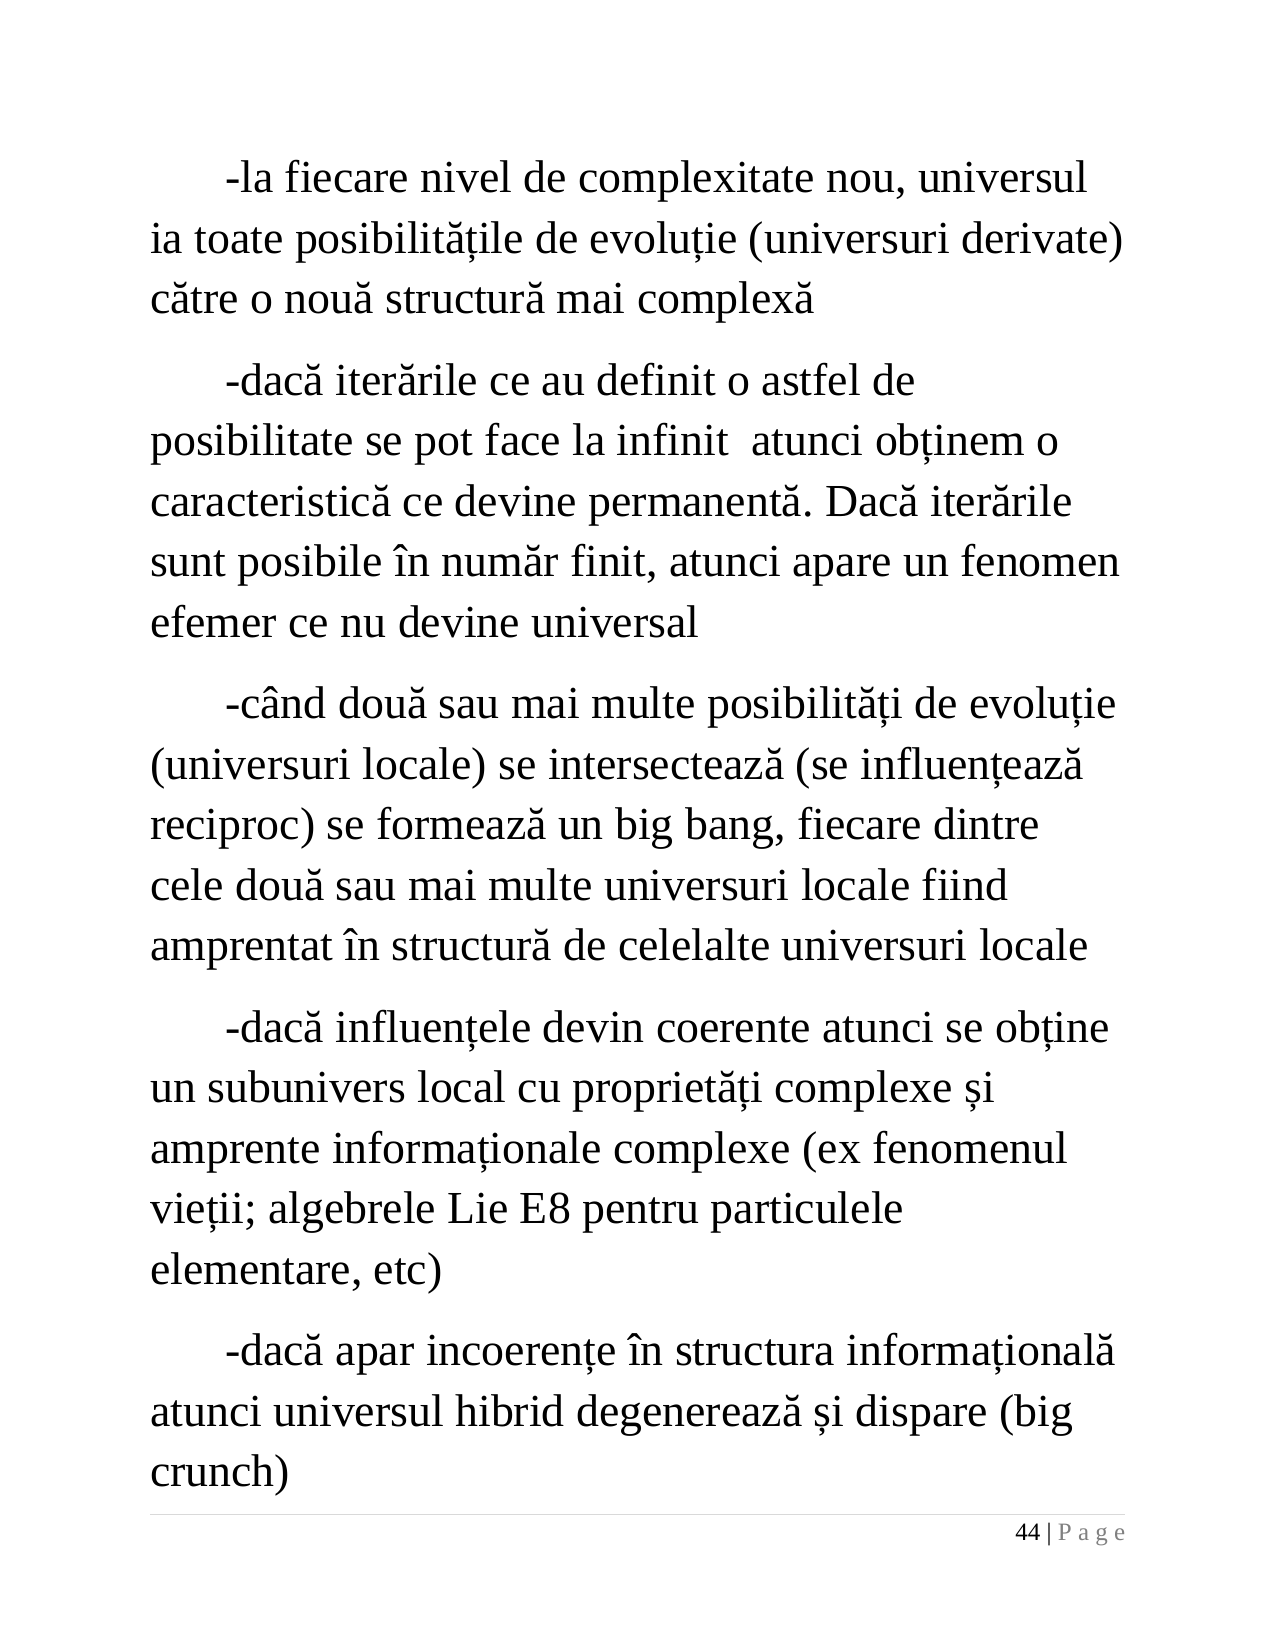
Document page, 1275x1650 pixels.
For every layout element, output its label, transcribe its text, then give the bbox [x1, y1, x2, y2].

text -la fiecare nivel de complexitate nou, universul ia toate posibilitățile de evoluție (universuri derivate) către o nouă structură mai complexă [150, 150, 1125, 324]
text -dacă apar incoerențe în structura informațională atunci universul hibrid degenerează și dispare (big crunch) [150, 1323, 1125, 1496]
text -dacă iterările ce au definit o astfel de posibilitate se pot face la infinit atunci obținem o caracteristică ce devine permanentă. Dacă iterările sunt posibile în număr finit, atunci apare un fenomen efemer ce nu devine universal [150, 352, 1125, 647]
text -când două sau mai multe posibilități de evoluție (universuri locale) se intersectează (se influențează reciproc) se formează un big bang, fiecare dintre cele două sau mai multe universuri locale fiind amprentat în structură de celelalte universuri locale [150, 676, 1125, 971]
text -dacă influențele devin coerente atunci se obține un subunivers local cu proprietăți complexe și amprente informaționale complexe (ex fenomenul vieții; algebrele Lie E8 pentru particulele elementare, etc) [150, 999, 1125, 1294]
